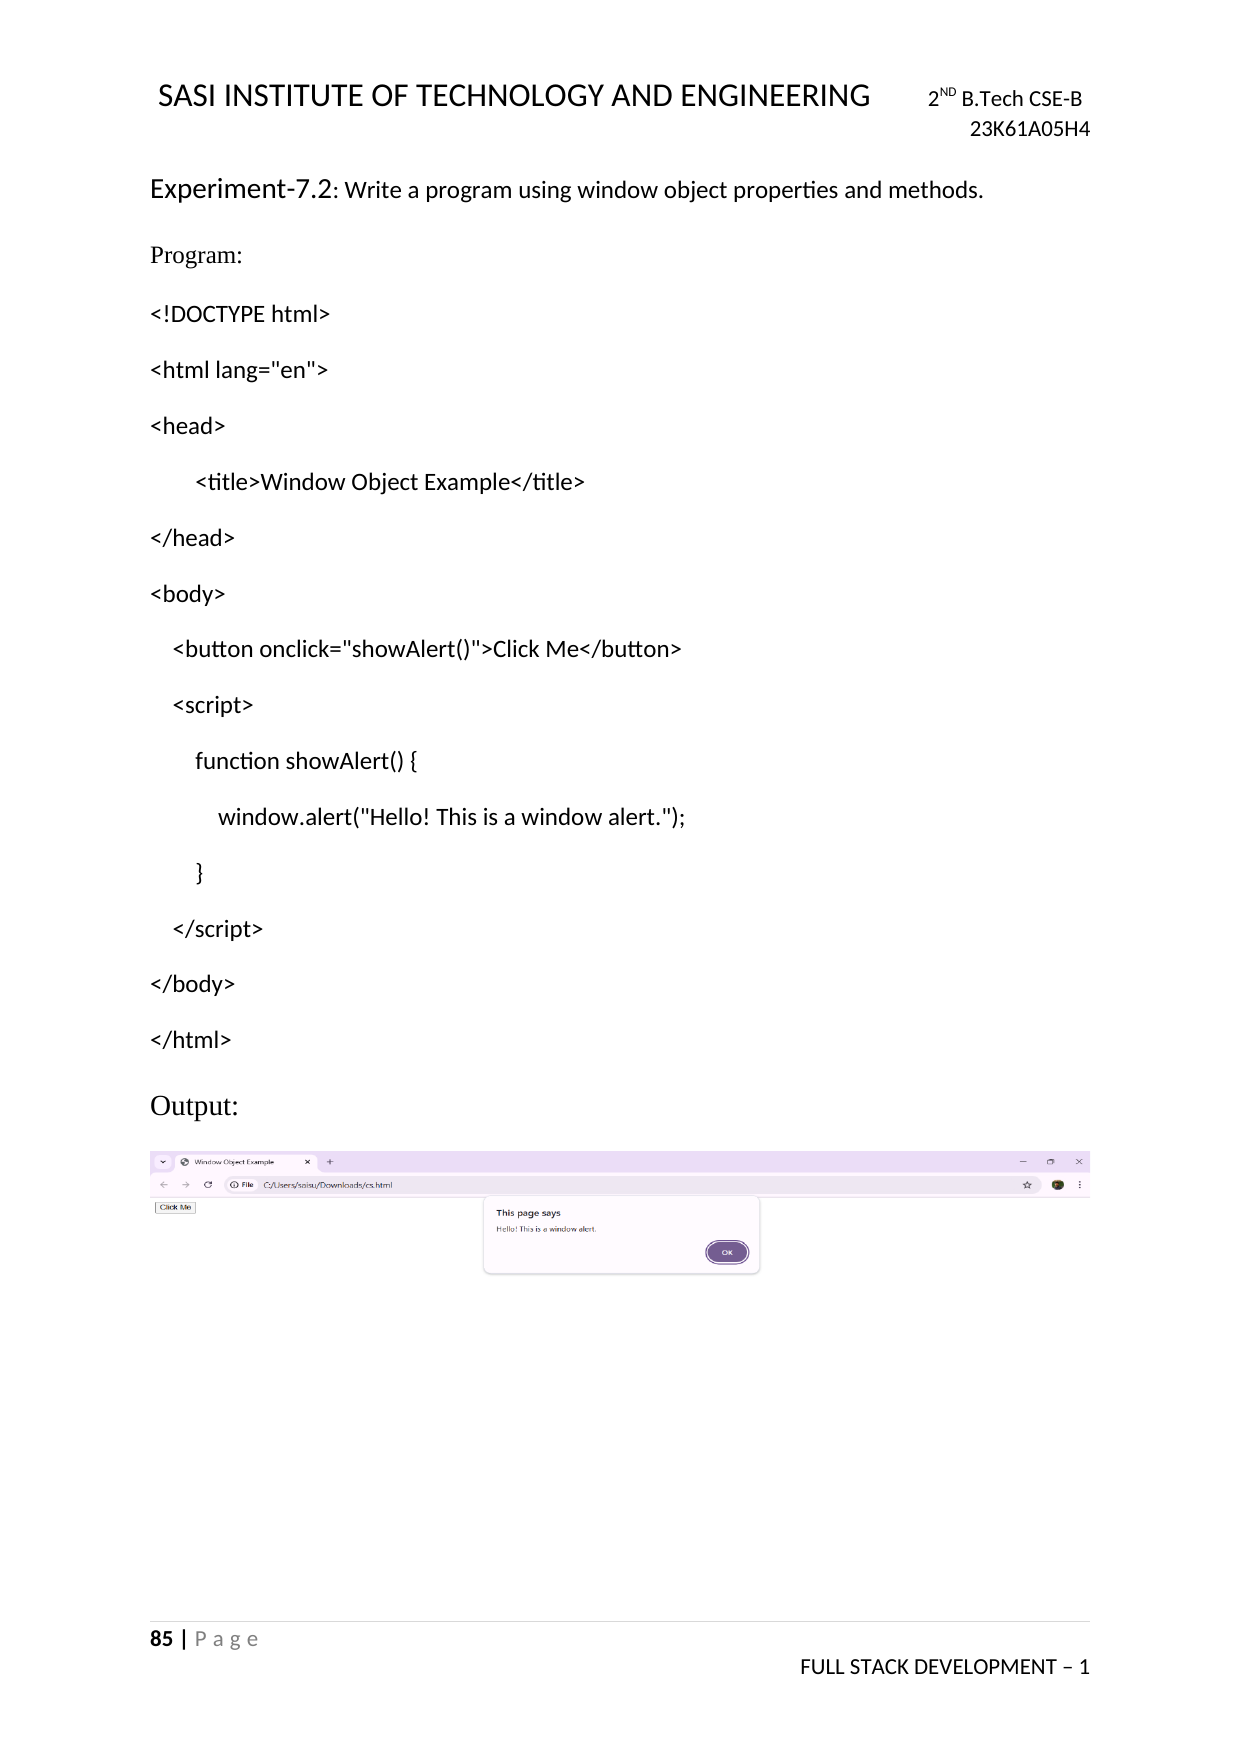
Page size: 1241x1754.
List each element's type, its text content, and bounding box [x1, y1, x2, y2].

text <button onclick="showAlert()">Click Me</button> [150, 633, 1090, 664]
text <!DOCTYPE html> [150, 298, 1090, 329]
text <script> [150, 689, 1090, 720]
text Program: [150, 241, 1090, 269]
text </body> [150, 968, 1090, 999]
text </html> [150, 1024, 1090, 1055]
text window.alert("Hello! This is a window alert."); [150, 801, 1090, 832]
text <body> [150, 578, 1090, 608]
text <head> [150, 410, 1090, 441]
text function showAlert() { [150, 745, 1090, 776]
text </script> [150, 913, 1090, 943]
text <html lang="en"> [150, 354, 1090, 385]
text Output: [150, 1088, 1090, 1122]
picture [150, 1151, 1091, 1582]
text </head> [150, 522, 1090, 552]
text Experiment-7.2: Write a program using window object properties and methods. [150, 171, 1090, 206]
text <title>Window Object Example</title> [150, 466, 1090, 497]
text } [150, 857, 1090, 887]
